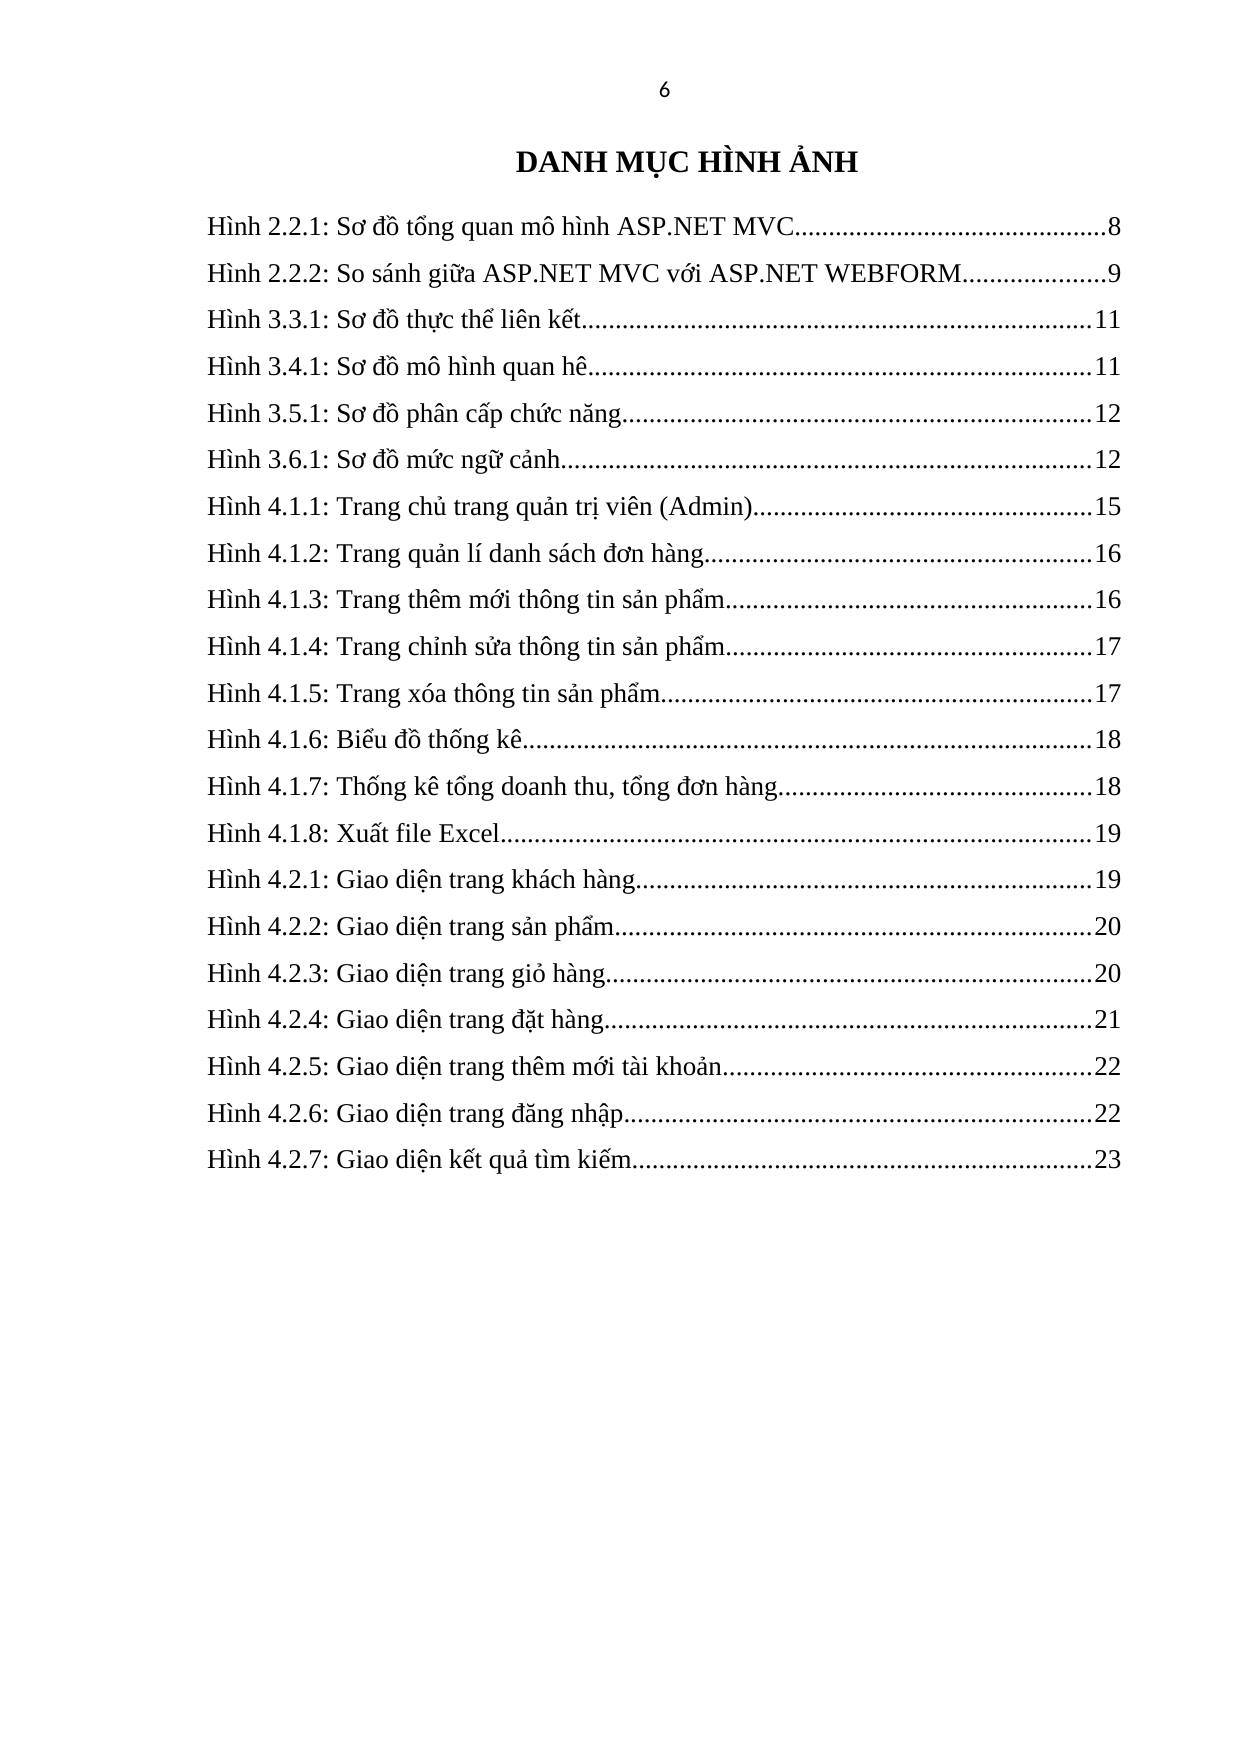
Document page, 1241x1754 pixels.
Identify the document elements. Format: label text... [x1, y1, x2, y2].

text Hình 3.4.1: Sơ đồ mô hình quan hê 11 [207, 350, 1122, 381]
subtitle DANH MỤC HÌNH ẢNH [252, 143, 1122, 179]
text Hình 2.2.1: Sơ đồ tổng quan mô hình ASP.NET MVC 8 [207, 210, 1122, 241]
text Hình 4.1.6: Biểu đồ thống kê 18 [207, 723, 1122, 755]
text Hình 4.2.2: Giao diện trang sản phẩm 20 [207, 910, 1122, 941]
text Hình 4.1.8: Xuất file Excel 19 [207, 817, 1122, 848]
text Hình 4.1.7: Thống kê tổng doanh thu, tổng đơn hàng 18 [207, 770, 1122, 801]
text Hình 4.1.5: Trang xóa thông tin sản phẩm 17 [207, 677, 1122, 708]
text Hình 3.3.1: Sơ đồ thực thể liên kết 11 [207, 303, 1122, 335]
text Hình 3.5.1: Sơ đồ phân cấp chức năng 12 [207, 397, 1122, 428]
text Hình 4.1.1: Trang chủ trang quản trị viên (Admin) 15 [207, 490, 1122, 521]
text Hình 4.2.5: Giao diện trang thêm mới tài khoản 22 [207, 1050, 1122, 1081]
text Hình 4.2.7: Giao diện kết quả tìm kiếm 23 [207, 1143, 1122, 1175]
text Hình 3.6.1: Sơ đồ mức ngữ cảnh 12 [207, 443, 1122, 475]
text Hình 4.1.2: Trang quản lí danh sách đơn hàng 16 [207, 537, 1122, 568]
text Hình 4.2.6: Giao diện trang đăng nhập 22 [207, 1097, 1122, 1128]
text Hình 2.2.2: So sánh giữa ASP.NET MVC với ASP.NET WEBFORM 9 [207, 257, 1122, 288]
text Hình 4.2.1: Giao diện trang khách hàng 19 [207, 863, 1122, 895]
text Hình 4.1.3: Trang thêm mới thông tin sản phẩm 16 [207, 583, 1122, 615]
text Hình 4.2.4: Giao diện trang đặt hàng 21 [207, 1003, 1122, 1035]
text Hình 4.1.4: Trang chỉnh sửa thông tin sản phẩm 17 [207, 630, 1122, 661]
text Hình 4.2.3: Giao diện trang giỏ hàng 20 [207, 957, 1122, 988]
